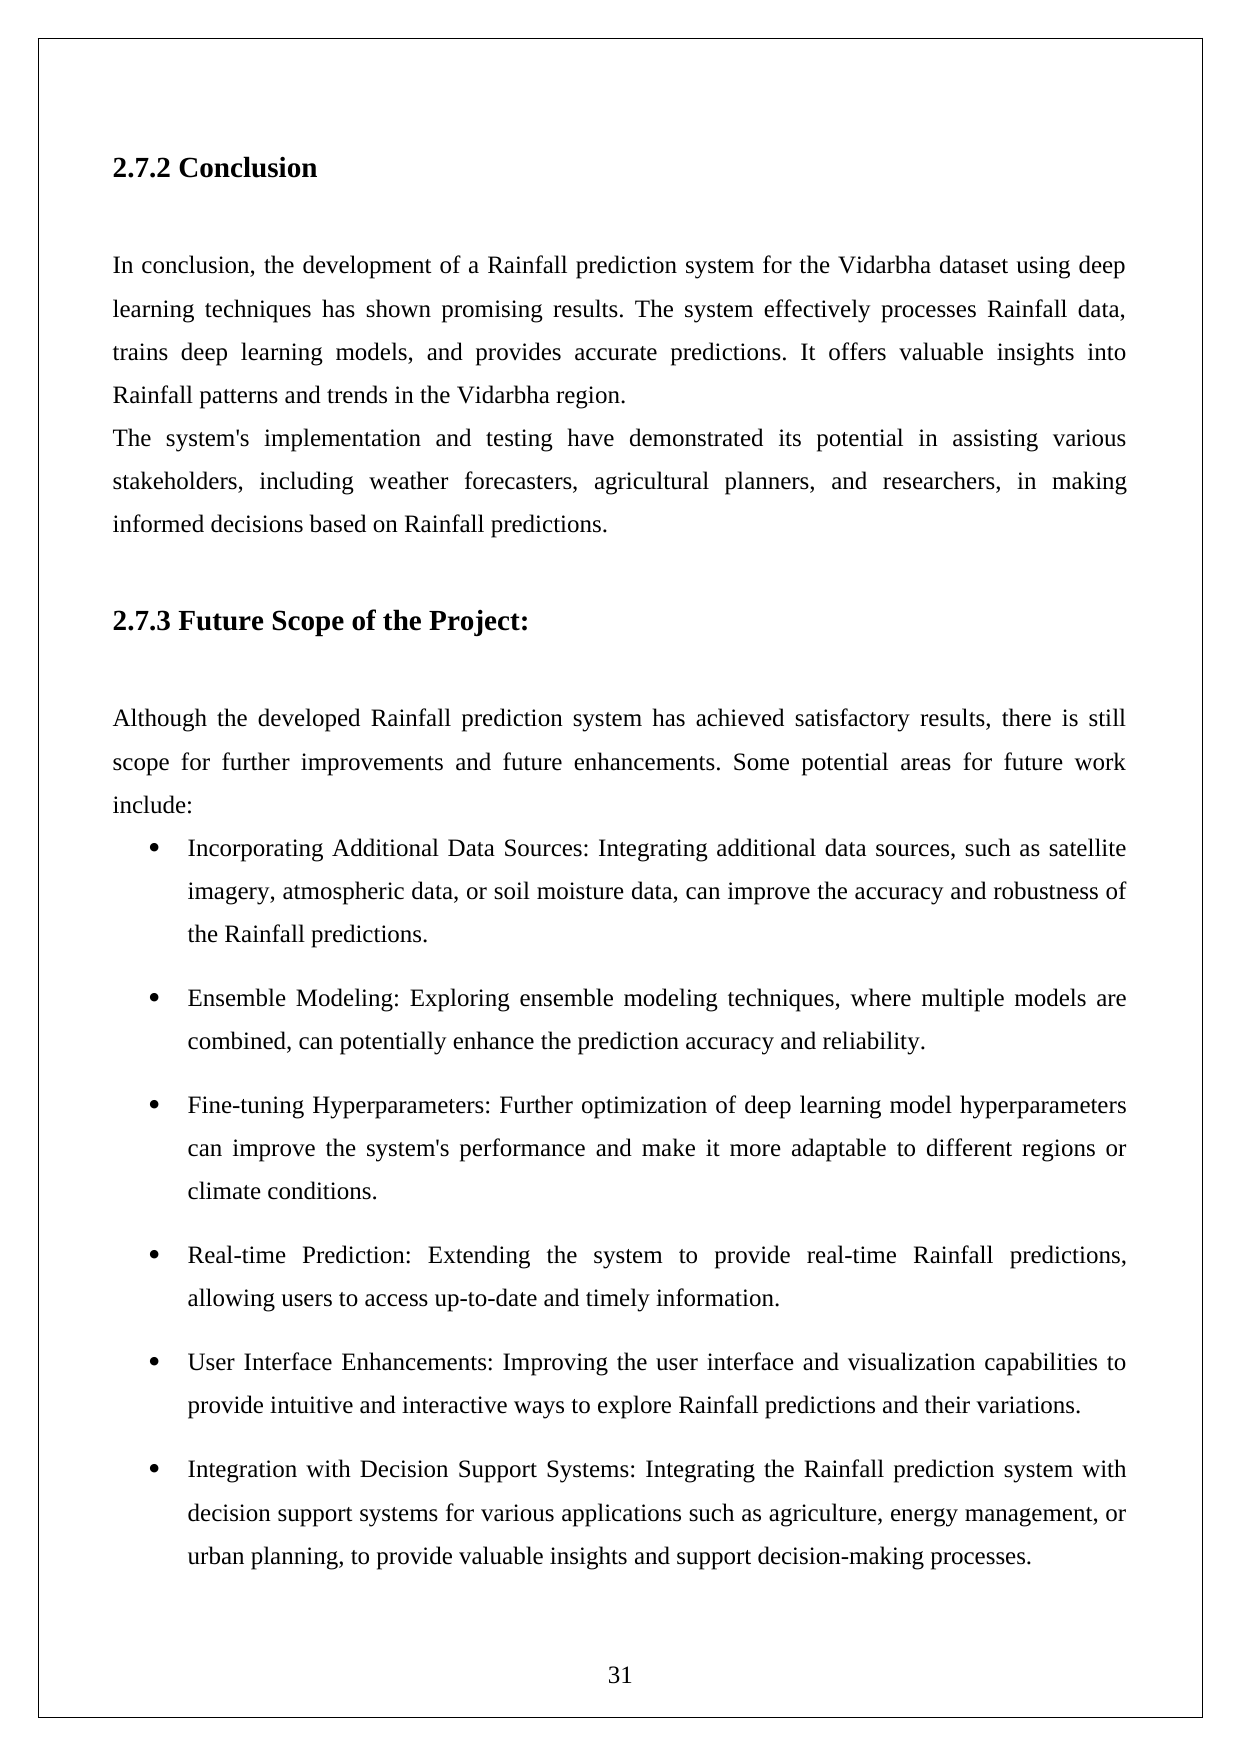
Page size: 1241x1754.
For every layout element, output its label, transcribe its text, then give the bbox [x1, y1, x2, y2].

text 2.7.2 Conclusion [112, 150, 1128, 183]
text In conclusion, the development of a Rainfall prediction system for the Vidarbha dataset using deep learning techniques has shown promising results. The system effectively processes Rainfall data, trains deep learning models, and provides accurate predictions. It offers valuable insights into Rainfall patterns and trends in the Vidarbha region. [112, 251, 1128, 409]
list Integration with Decision Support Systems: Integrating the Rainfall prediction system with decision support systems for various applications such as agriculture, energy management, or urban planning, to provide valuable insights and support decision-making processes. [150, 1454, 1128, 1569]
list Real-time Prediction: Extending the system to provide real-time Rainfall predictions, allowing users to access up-to-date and timely information. [150, 1240, 1128, 1312]
text The system's implementation and testing have demonstrated its potential in assisting various stakeholders, including weather forecasters, agricultural planners, and researchers, in making informed decisions based on Rainfall predictions. [112, 423, 1128, 538]
text 2.7.3 Future Scope of the Project: [112, 603, 1128, 636]
text Although the developed Rainfall prediction system has achieved satisfactory results, there is still scope for further improvements and future enhancements. Some potential areas for future work include: [112, 703, 1128, 818]
list Incorporating Additional Data Sources: Integrating additional data sources, such as satellite imagery, atmospheric data, or soil moisture data, can improve the accuracy and robustness of the Rainfall predictions. [150, 833, 1128, 948]
list Ensemble Modeling: Exploring ensemble modeling techniques, where multiple models are combined, can potentially enhance the prediction accuracy and reliability. [150, 983, 1128, 1055]
list User Interface Enhancements: Improving the user interface and visualization capabilities to provide intuitive and interactive ways to explore Rainfall predictions and their variations. [150, 1347, 1128, 1419]
list Fine-tuning Hyperparameters: Further optimization of deep learning model hyperparameters can improve the system's performance and make it more adaptable to different regions or climate conditions. [150, 1090, 1128, 1205]
